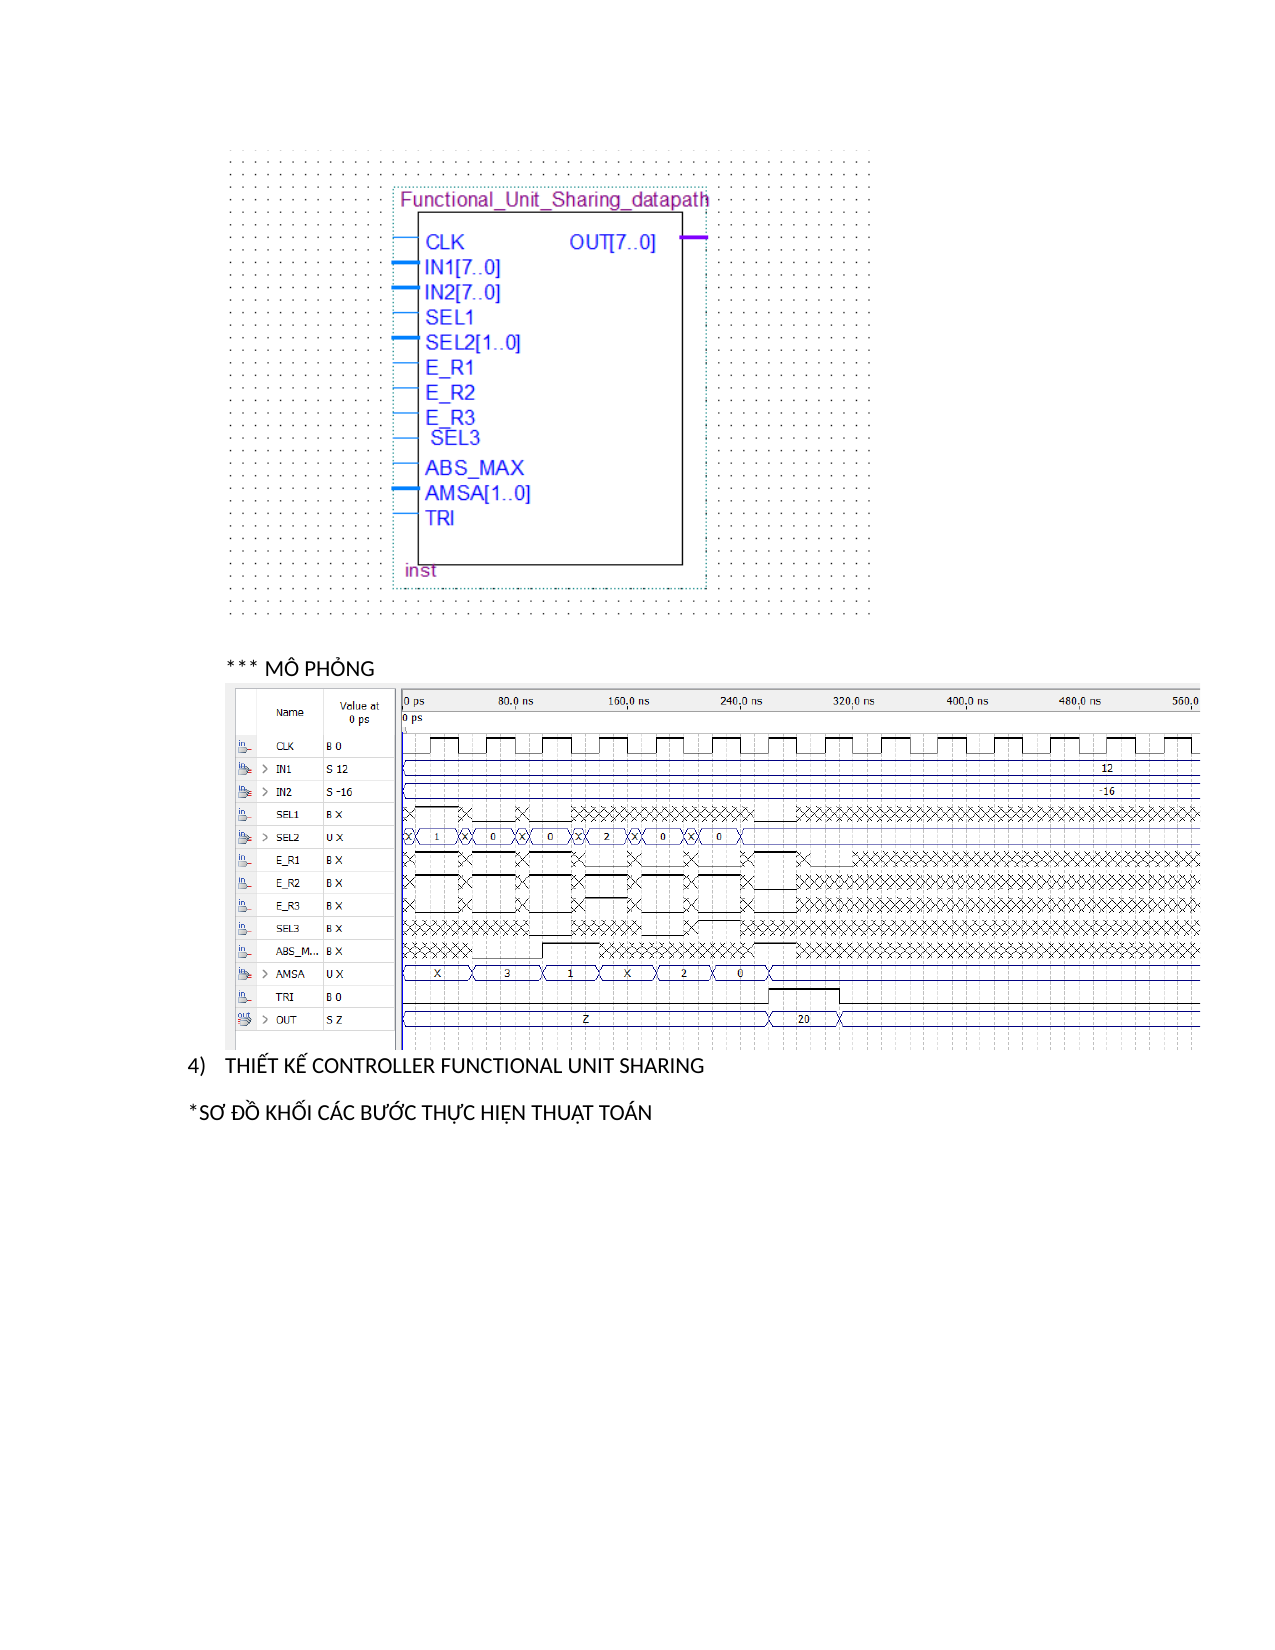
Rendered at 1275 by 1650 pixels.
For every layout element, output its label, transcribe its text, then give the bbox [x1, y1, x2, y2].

picture [225, 683, 1200, 1050]
text *SƠ ĐỒ KHỐI CÁC BƯỚC THỰC HIỆN THUẬT TOÁN [187, 1098, 1125, 1126]
list THIẾT KẾ CONTROLLER FUNCTIONAL UNIT SHARING [187, 1051, 1125, 1079]
picture [225, 150, 871, 622]
list *** MÔ PHỎNG [225, 654, 1125, 682]
